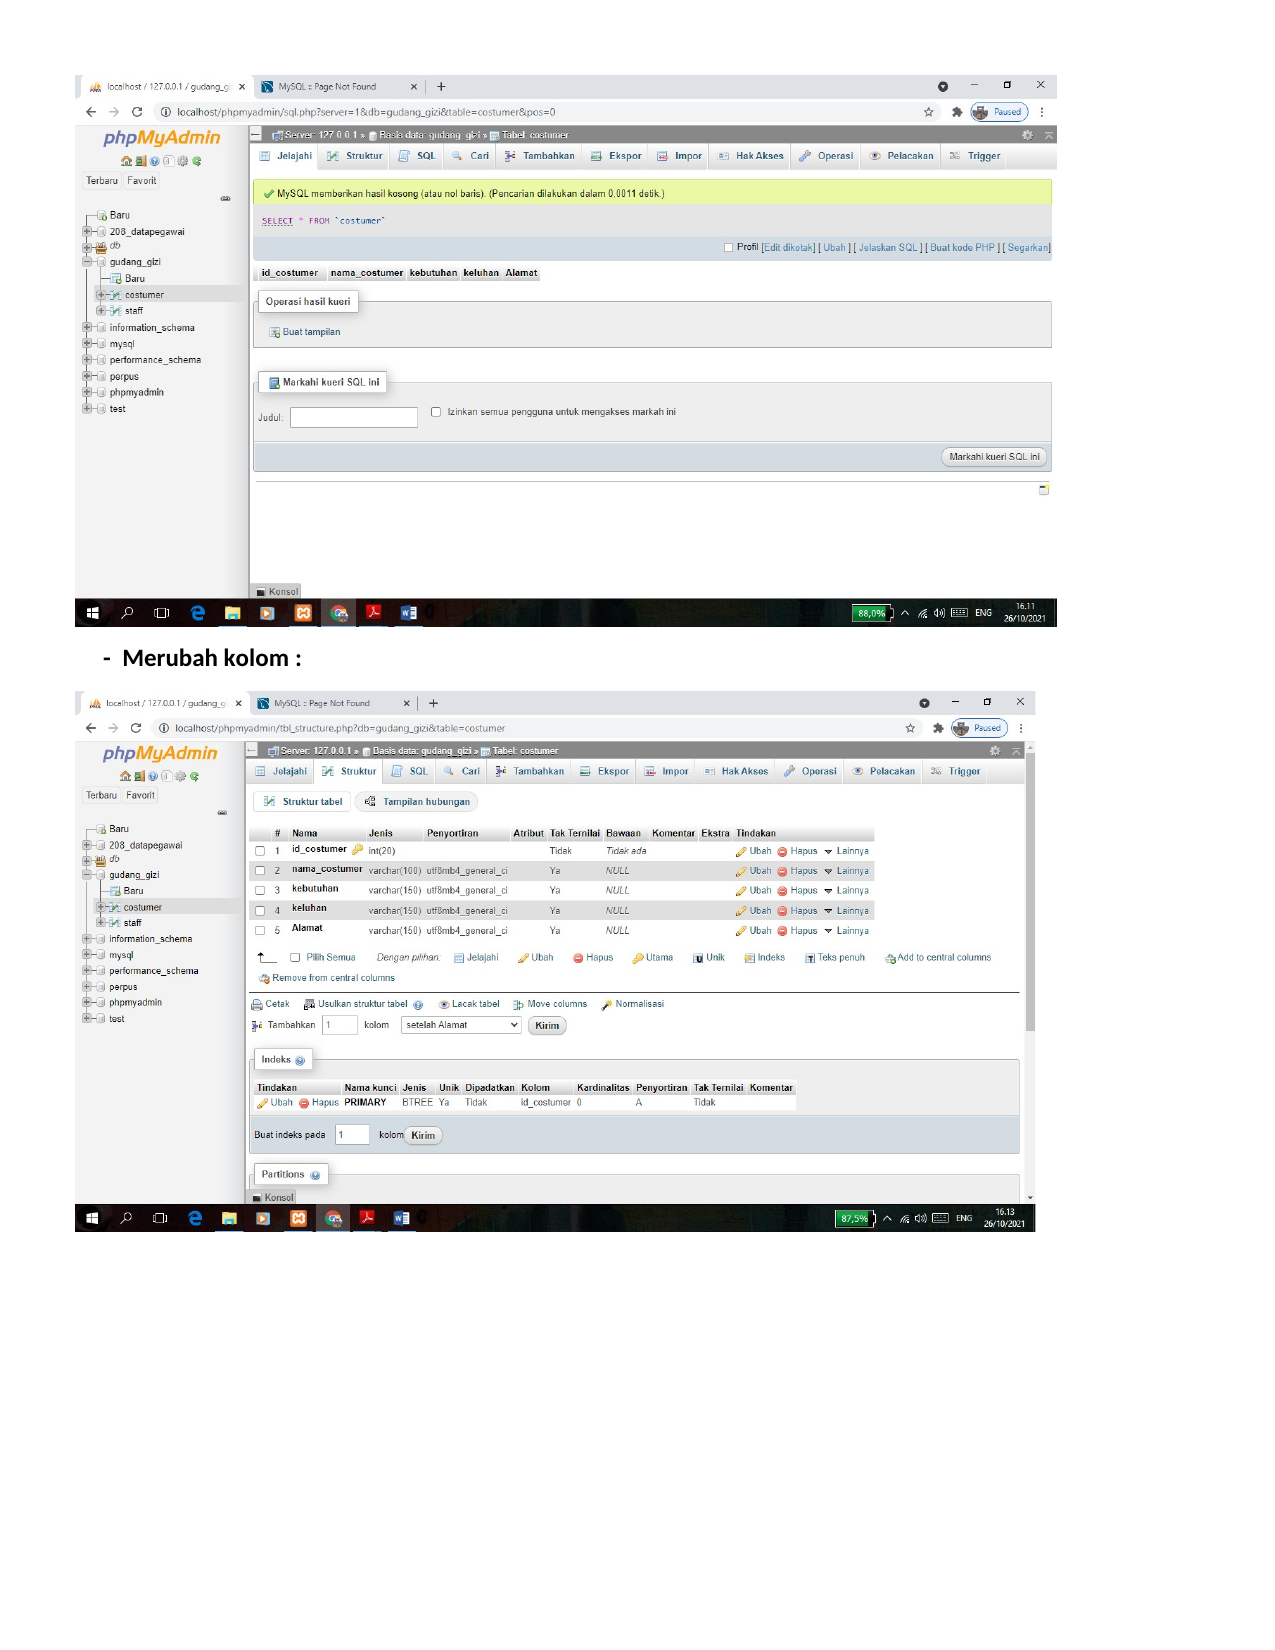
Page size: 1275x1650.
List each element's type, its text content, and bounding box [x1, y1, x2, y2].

list Merubah kolom : [103, 642, 1214, 673]
picture [75, 691, 1036, 1232]
picture [75, 75, 1057, 627]
